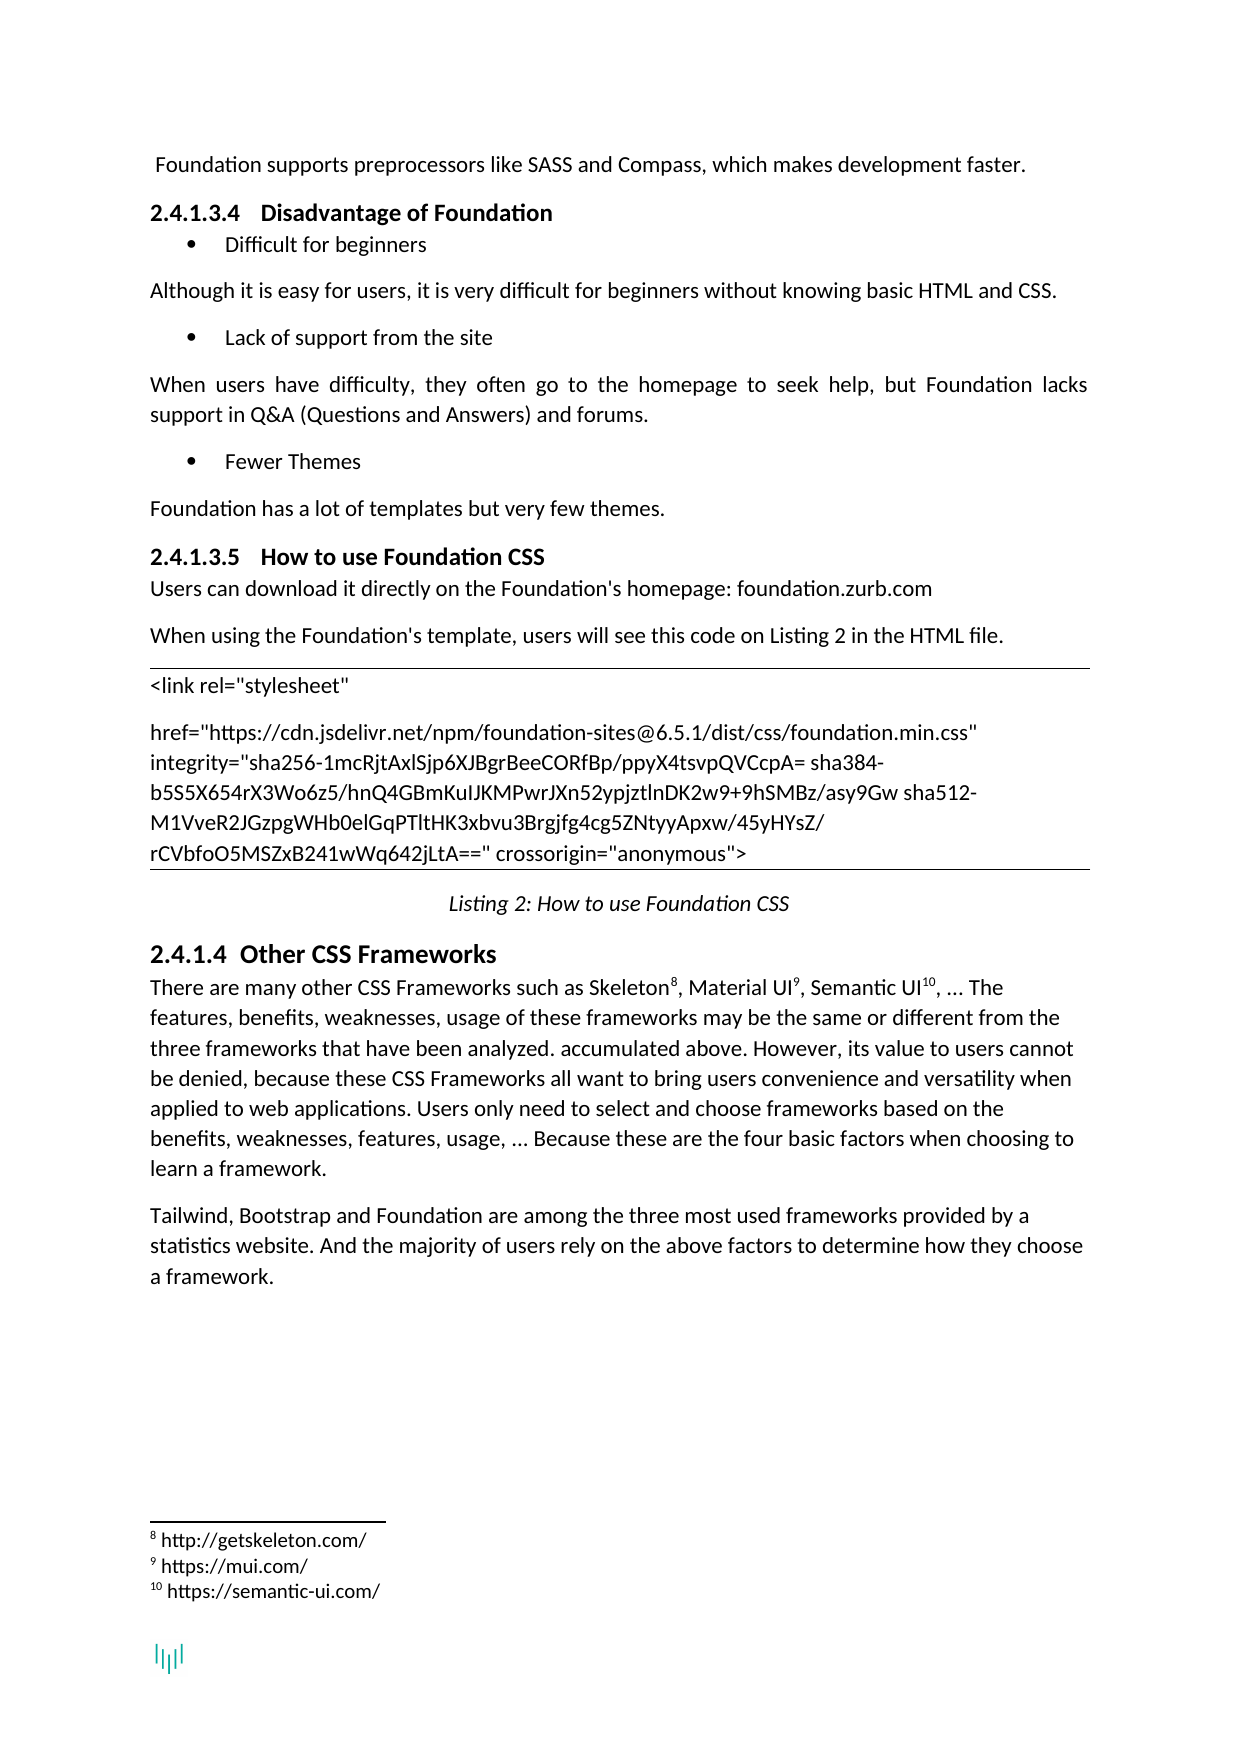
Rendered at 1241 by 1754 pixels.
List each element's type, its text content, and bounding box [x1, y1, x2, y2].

text Although it is easy for users, it is very difficult for beginners without knowing basic HTML and CSS. [150, 277, 1090, 305]
text When users have difficulty, they often go to the homepage to seek help, but Foundation lacks support in Q&A (Questions and Answers) and forums. [150, 370, 1090, 429]
text Listing 2: How to use Foundation CSS [150, 889, 1090, 917]
subtitle Disadvantage of Foundation [150, 197, 1090, 227]
text href="https://cdn.jsdelivr.net/npm/foundation-sites@6.5.1/dist/css/foundation.min.css" integrity="sha256-1mcRjtAxlSjp6XJBgrBeeCORfBp/ppyX4tsvpQVCcpA= sha384-b5S5X654rX3Wo6z5/hnQ4GBmKuIJKMPwrJXn52ypjztlnDK2w9+9hSMBz/asy9Gw sha512-M1VveR2JGzpgWHb0elGqPTltHK3xbvu3Brgjfg4cg5ZNtyyApxw/45yHYsZ/rCVbfoO5MSZxB241wWq642jLtA==" crossorigin="anonymous"> [150, 715, 1090, 869]
text Users can download it directly on the Foundation's homepage: foundation.zurb.com [150, 574, 1090, 602]
text <link rel="stylesheet" [150, 669, 1090, 699]
list Lack of support from the site [187, 323, 1090, 352]
text When using the Foundation's template, users will see this code on Listing 2 in the HTML file. [150, 621, 1090, 649]
list Difficult for beginners [187, 230, 1090, 258]
list Fewer Themes [187, 447, 1090, 476]
text Foundation has a lot of templates but very few themes. [150, 494, 1090, 522]
text There are many other CSS Frameworks such as Skeleton, Material UI, Semantic UI, ... The features, benefits, weaknesses, usage of these frameworks may be the same or different from the three frameworks that have been analyzed. accumulated above. However, its value to users cannot be denied, because these CSS Frameworks all want to bring users convenience and versatility when applied to web applications. Users only need to select and choose frameworks based on the benefits, weaknesses, features, usage, ... Because these are the four basic factors when choosing to learn a framework. [150, 973, 1090, 1182]
subtitle How to use Foundation CSS [150, 541, 1090, 572]
subtitle Other CSS Frameworks [150, 938, 1090, 971]
picture [150, 1639, 188, 1677]
text Foundation supports preprocessors like SASS and Compass, which makes development faster. [150, 150, 1090, 178]
text Tailwind, Bootstrap and Foundation are among the three most used frameworks provided by a statistics website. And the majority of users rely on the above factors to determine how they choose a framework. [150, 1201, 1090, 1290]
